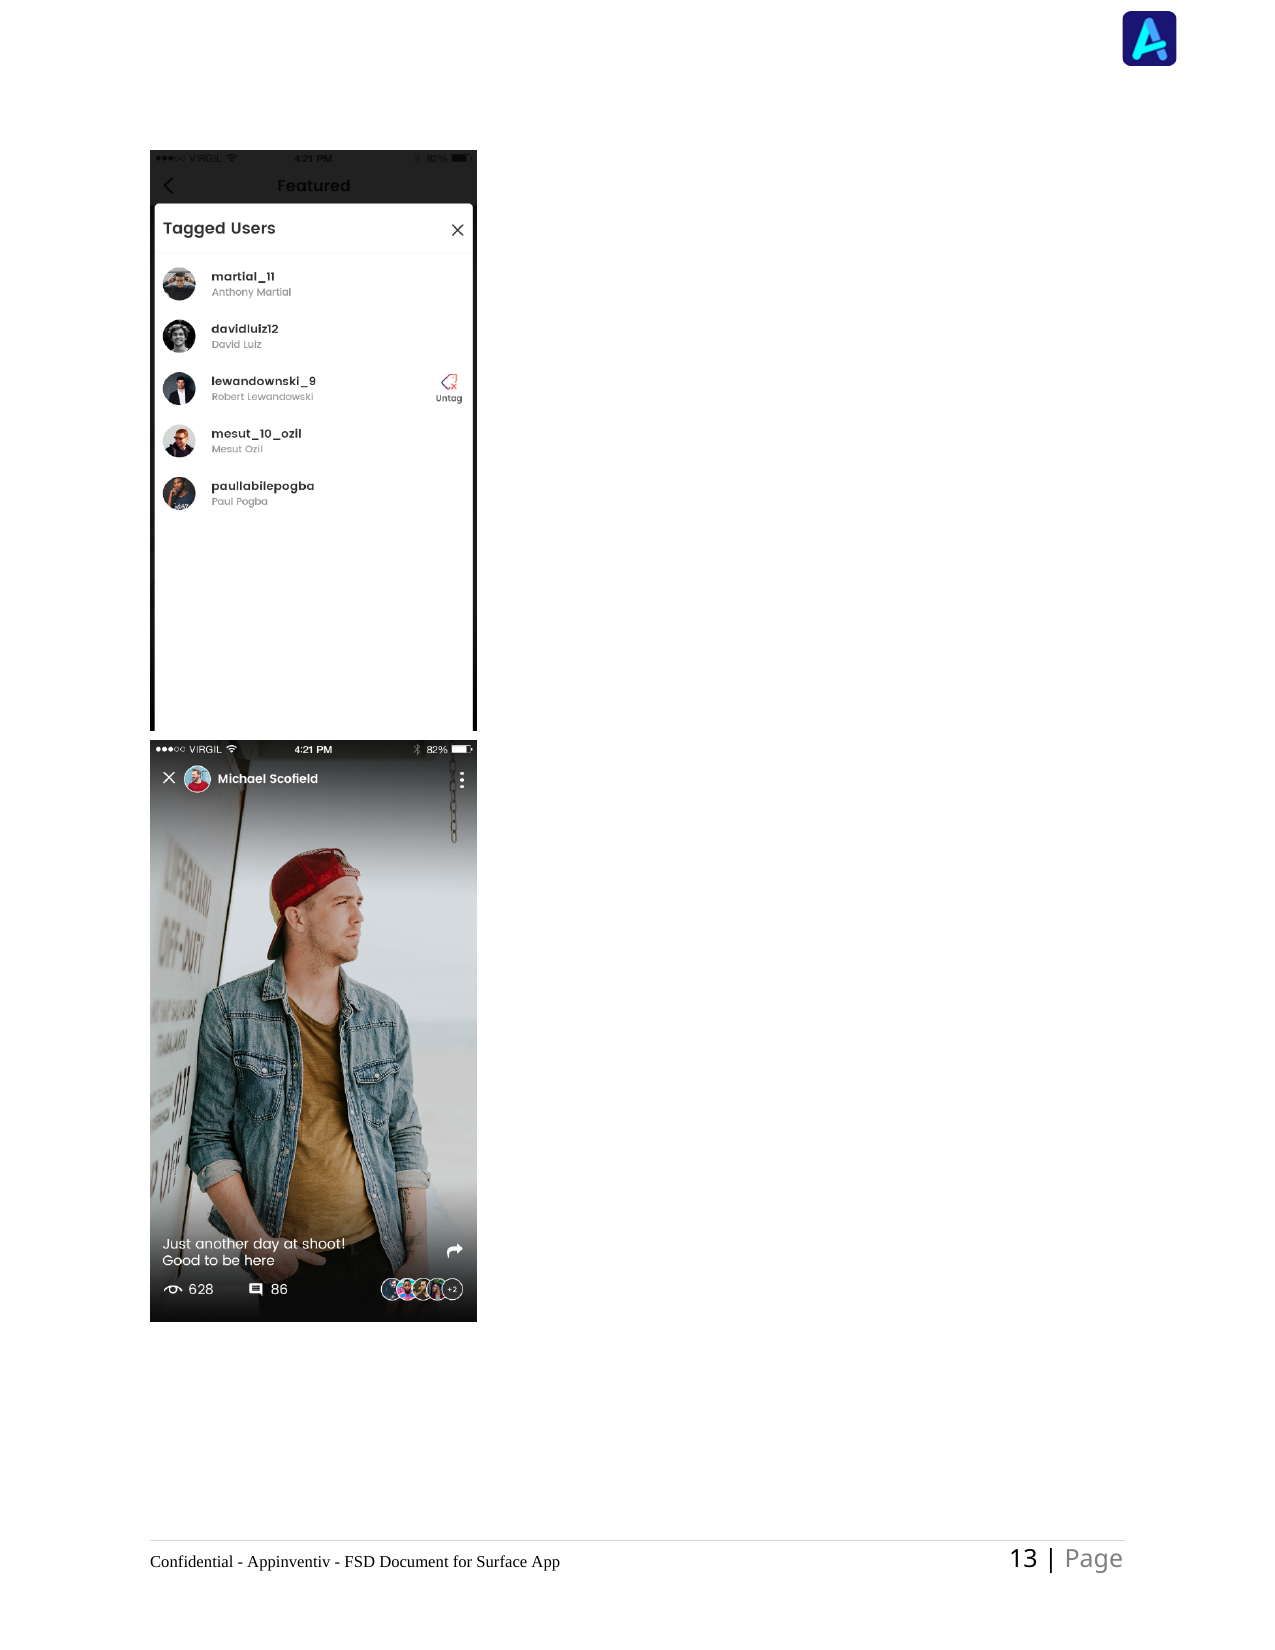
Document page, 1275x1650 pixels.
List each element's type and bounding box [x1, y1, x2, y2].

picture [150, 150, 477, 731]
picture [1122, 11, 1177, 66]
picture [150, 740, 477, 1322]
